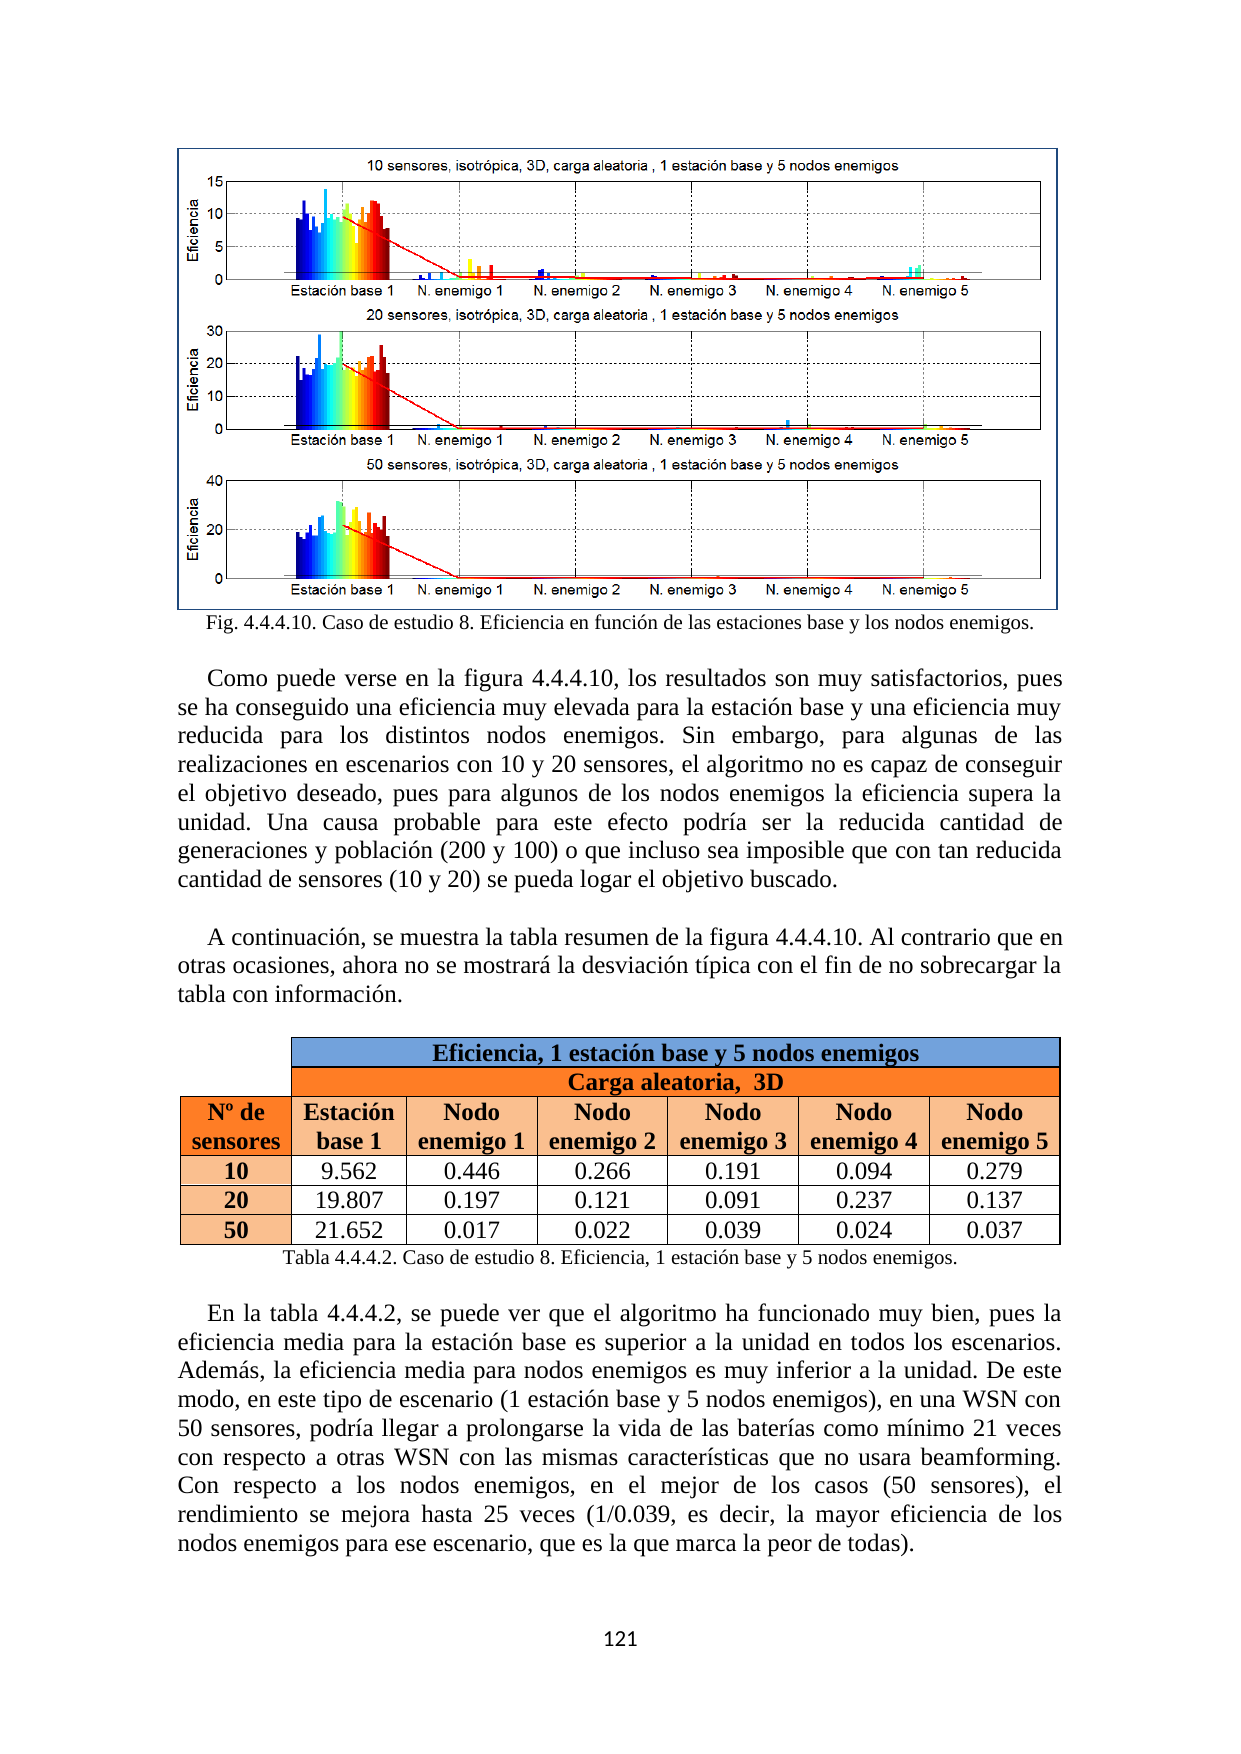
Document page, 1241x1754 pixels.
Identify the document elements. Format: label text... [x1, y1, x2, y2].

text En la tabla 4.4.4.2, se puede ver que el algoritmo ha funcionado muy bien, pues la eficiencia media para la estación base es superior a la unidad en todos los escenarios. Además, la eficiencia media para nodos enemigos es muy inferior a la unidad. De este modo, en este tipo de escenario (1 estación base y 5 nodos enemigos), en una WSN con 50 sensores, podría llegar a prolongarse la vida de las baterías como mínimo 21 veces con respecto a otras WSN con las mismas características que no usara beamforming. Con respecto a los nodos enemigos, en el mejor de los casos (50 sensores), el rendimiento se mejora hasta 25 veces (1/0.039, es decir, la mayor eficiencia de los nodos enemigos para ese escenario, que es la que marca la peor de todas). [177, 1298, 1063, 1557]
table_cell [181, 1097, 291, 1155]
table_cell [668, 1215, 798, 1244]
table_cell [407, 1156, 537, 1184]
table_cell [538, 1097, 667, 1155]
text A continuación, se muestra la tabla resumen de la figura 4.4.4.10. Al contrario que en otras ocasiones, ahora no se mostrará la desviación típica con el fin de no sobrecargar la tabla con información. [177, 922, 1063, 1008]
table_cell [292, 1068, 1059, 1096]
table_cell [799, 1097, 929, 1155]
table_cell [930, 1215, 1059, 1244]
text Tabla 4.4.4.2. Caso de estudio 8. Eficiencia, 1 estación base y 5 nodos enemigos. [177, 1245, 1063, 1269]
text Fig. 4.4.4.10. Caso de estudio 8. Eficiencia en función de las estaciones base y los nodos enemigos. [177, 610, 1063, 634]
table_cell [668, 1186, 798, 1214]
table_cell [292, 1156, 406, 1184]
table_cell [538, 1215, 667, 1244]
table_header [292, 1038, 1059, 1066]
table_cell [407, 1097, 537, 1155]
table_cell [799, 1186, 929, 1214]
text Como puede verse en la figura 4.4.4.10, los resultados son muy satisfactorios, pues se ha conseguido una eficiencia muy elevada para la estación base y una eficiencia muy reducida para los distintos nodos enemigos. Sin embargo, para algunas de las realizaciones en escenarios con 10 y 20 sensores, el algoritmo no es capaz de conseguir el objetivo deseado, pues para algunos de los nodos enemigos la eficiencia supera la unidad. Una causa probable para este efecto podría ser la reducida cantidad de generaciones y población (200 y 100) o que incluso sea imposible que con tan reducida cantidad de sensores (10 y 20) se pueda logar el objetivo buscado. [177, 663, 1063, 893]
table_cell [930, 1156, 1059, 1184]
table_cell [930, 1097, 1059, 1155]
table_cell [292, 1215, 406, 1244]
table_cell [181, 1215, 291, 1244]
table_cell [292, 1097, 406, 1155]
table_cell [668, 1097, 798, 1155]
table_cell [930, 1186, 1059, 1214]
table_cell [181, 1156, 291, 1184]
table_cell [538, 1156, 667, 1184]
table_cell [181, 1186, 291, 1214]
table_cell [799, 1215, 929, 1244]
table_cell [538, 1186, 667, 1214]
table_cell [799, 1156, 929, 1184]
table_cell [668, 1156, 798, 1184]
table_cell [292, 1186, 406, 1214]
picture [179, 149, 1056, 609]
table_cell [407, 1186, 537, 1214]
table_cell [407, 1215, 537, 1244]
